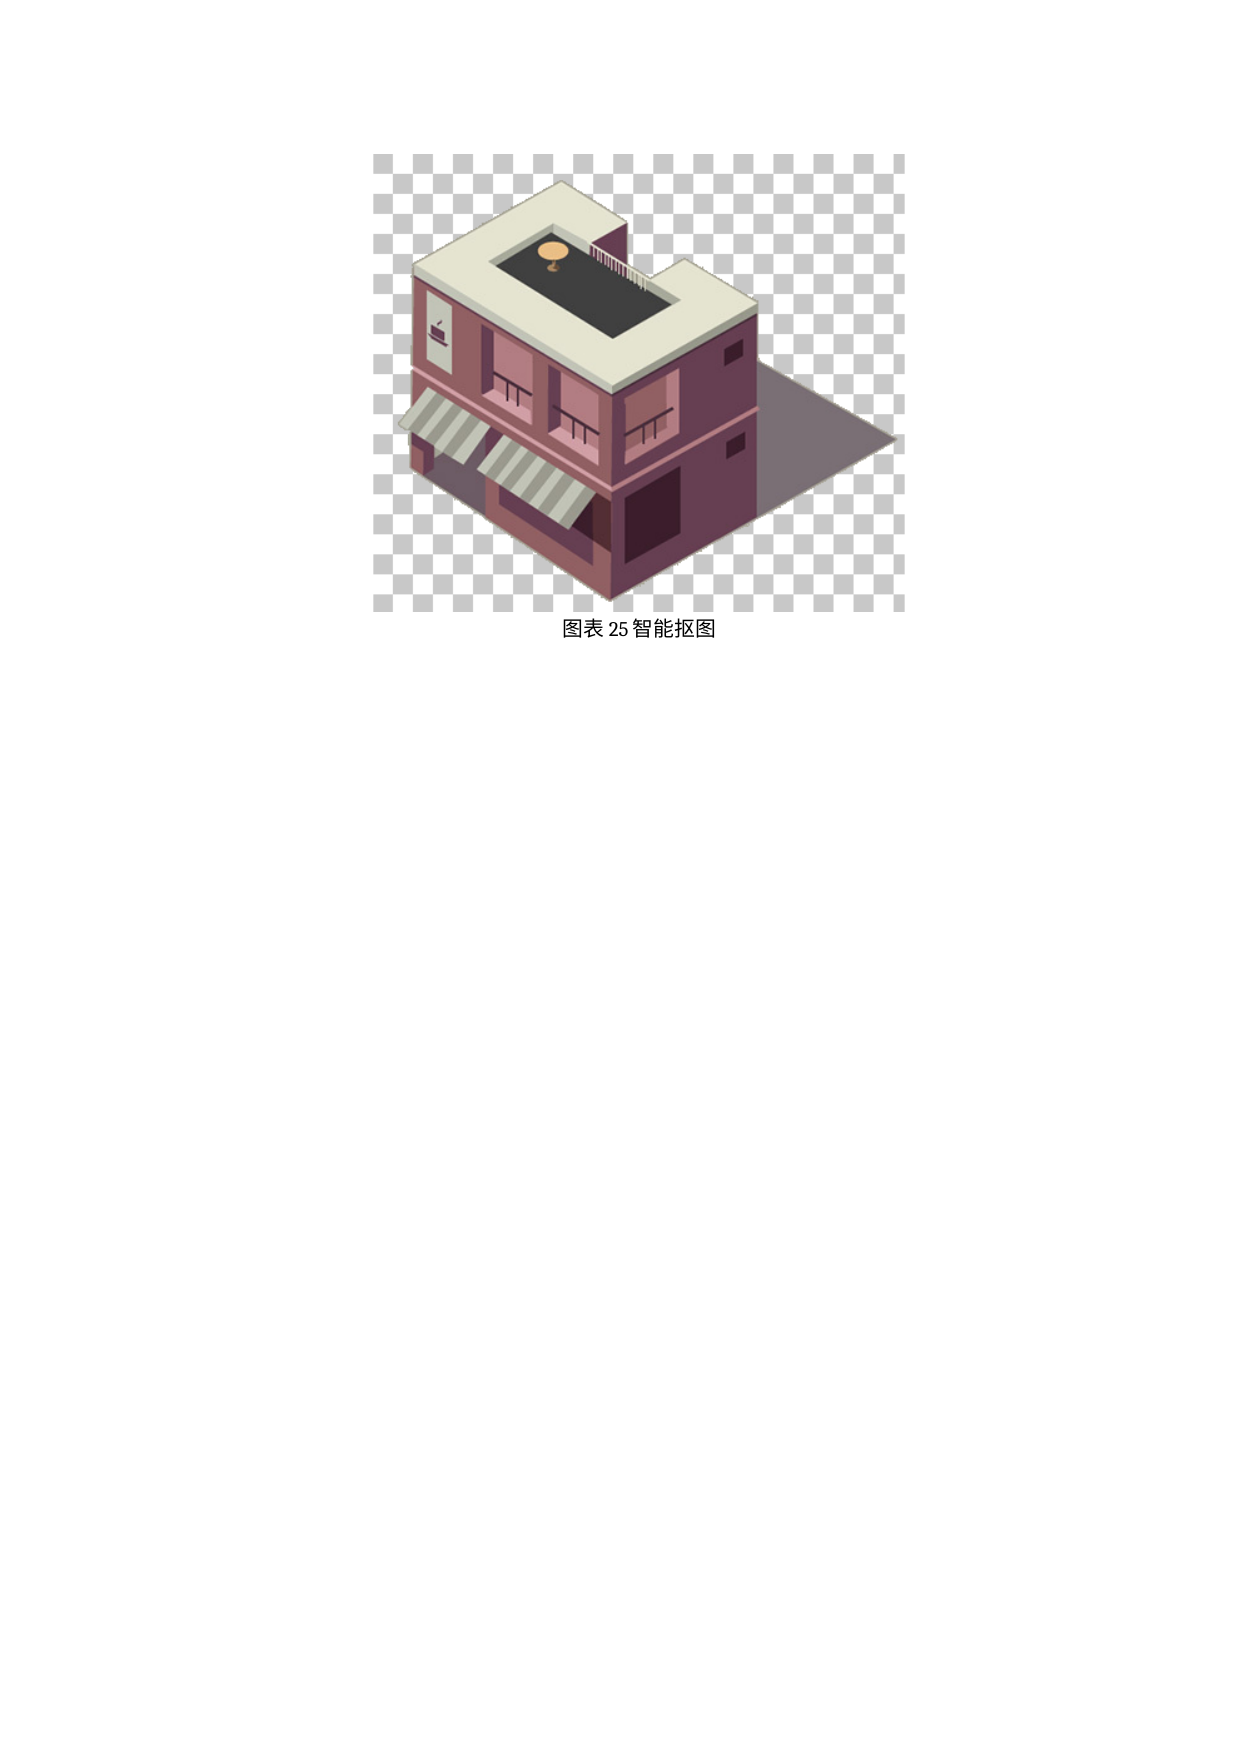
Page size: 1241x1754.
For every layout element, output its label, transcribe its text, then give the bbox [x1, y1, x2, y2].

text 图表 25智能抠图 [175, 612, 1103, 642]
picture [373, 154, 905, 612]
